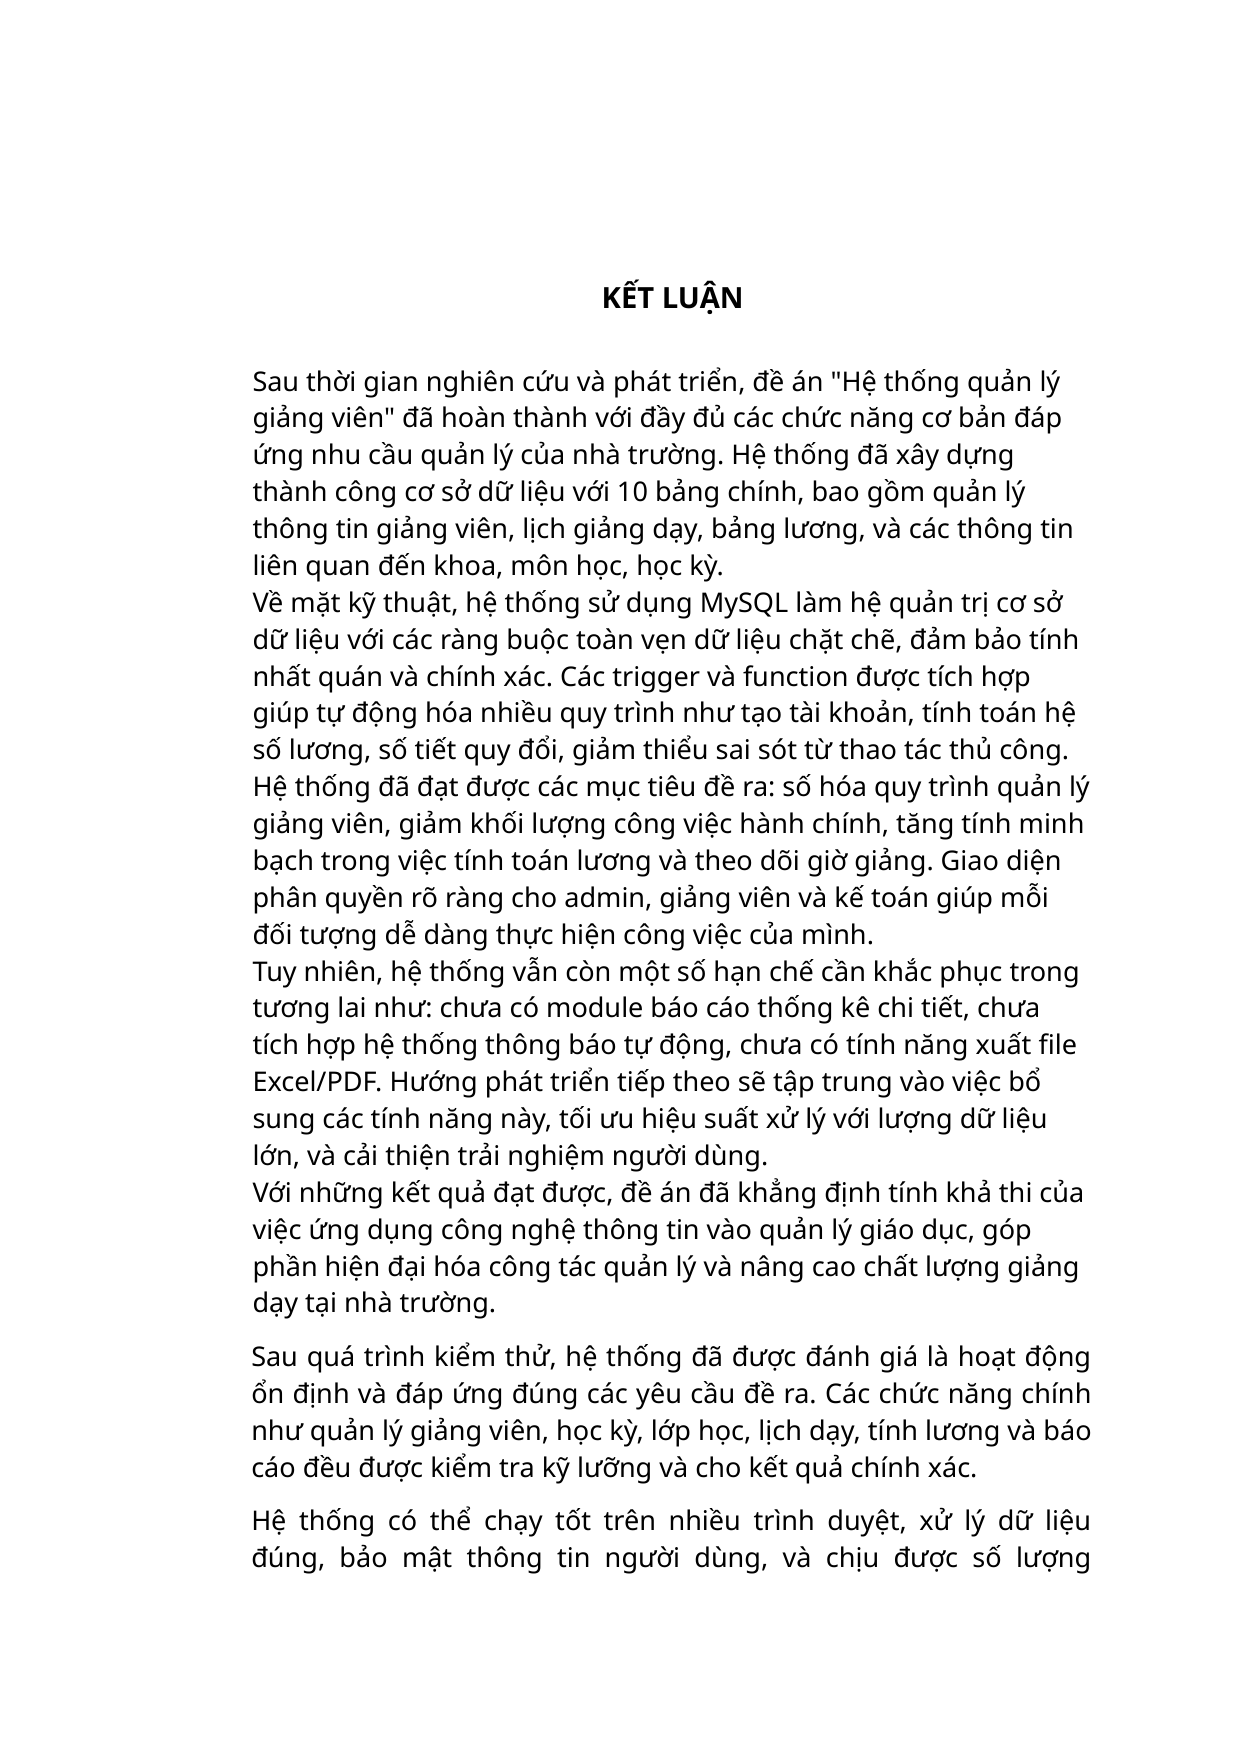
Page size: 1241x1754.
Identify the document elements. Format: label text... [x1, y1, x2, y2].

list Hệ thống đã đạt được các mục tiêu đề ra: số hóa quy trình quản lý giảng viên, giảm khối lượng công việc hành chính, tăng tính minh bạch trong việc tính toán lương và theo dõi giờ giảng. Giao diện phân quyền rõ ràng cho admin, giảng viên và kế toán giúp mỗi đối tượng dễ dàng thực hiện công việc của mình. [252, 768, 1092, 952]
text Sau quá trình kiểm thử, hệ thống đã được đánh giá là hoạt động ổn định và đáp ứng đúng các yêu cầu đề ra. Các chức năng chính như quản lý giảng viên, học kỳ, lớp học, lịch dạy, tính lương và báo cáo đều được kiểm tra kỹ lưỡng và cho kết quả chính xác. [251, 1337, 1092, 1485]
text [251, 1501, 1092, 1575]
list Với những kết quả đạt được, đề án đã khẳng định tính khả thi của việc ứng dụng công nghệ thông tin vào quản lý giáo dục, góp phần hiện đại hóa công tác quản lý và nâng cao chất lượng giảng dạy tại nhà trường. [252, 1173, 1092, 1321]
list Tuy nhiên, hệ thống vẫn còn một số hạn chế cần khắc phục trong tương lai như: chưa có module báo cáo thống kê chi tiết, chưa tích hợp hệ thống thông báo tự động, chưa có tính năng xuất file Excel/PDF. Hướng phát triển tiếp theo sẽ tập trung vào việc bổ sung các tính năng này, tối ưu hiệu suất xử lý với lượng dữ liệu lớn, và cải thiện trải nghiệm người dùng. [252, 952, 1092, 1173]
list Sau thời gian nghiên cứu và phát triển, đề án "Hệ thống quản lý giảng viên" đã hoàn thành với đầy đủ các chức năng cơ bản đáp ứng nhu cầu quản lý của nhà trường. Hệ thống đã xây dựng thành công cơ sở dữ liệu với 10 bảng chính, bao gồm quản lý thông tin giảng viên, lịch giảng dạy, bảng lương, và các thông tin liên quan đến khoa, môn học, học kỳ. [252, 362, 1092, 583]
list KẾT LUẬN [252, 277, 1092, 317]
list Về mặt kỹ thuật, hệ thống sử dụng MySQL làm hệ quản trị cơ sở dữ liệu với các ràng buộc toàn vẹn dữ liệu chặt chẽ, đảm bảo tính nhất quán và chính xác. Các trigger và function được tích hợp giúp tự động hóa nhiều quy trình như tạo tài khoản, tính toán hệ số lương, số tiết quy đổi, giảm thiểu sai sót từ thao tác thủ công. [252, 583, 1092, 768]
